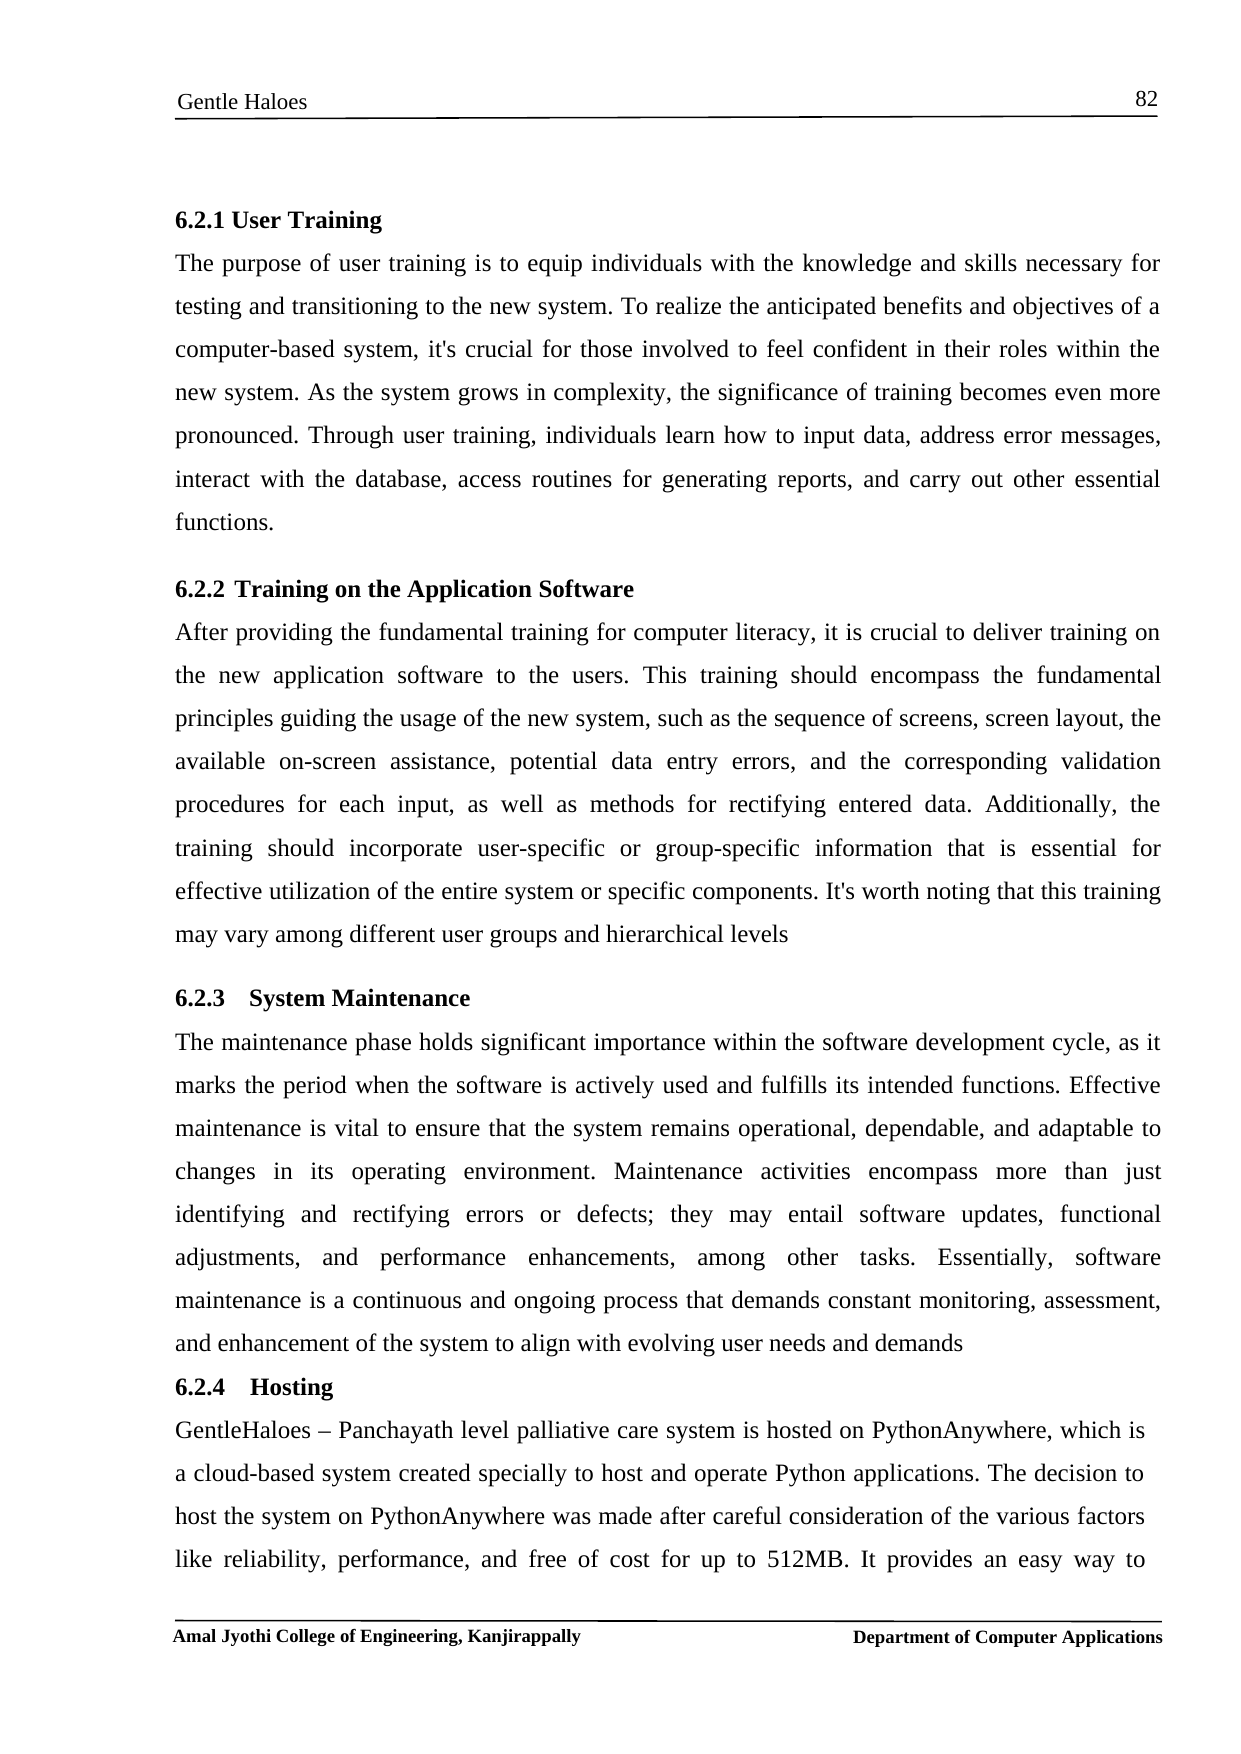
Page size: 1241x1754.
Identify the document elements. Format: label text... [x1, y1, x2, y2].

subtitle Training on the Application Software [175, 574, 1026, 603]
subtitle User Training [175, 205, 1026, 234]
text 6.2.4 Hosting [175, 1372, 1146, 1400]
text The purpose of user training is to equip individuals with the knowledge and skills necessary for testing and transitioning to the new system. To realize the anticipated benefits and objectives of a computer-based system, it's crucial for those involved to feel confident in their roles within the new system. As the system grows in complexity, the significance of training becomes even more pronounced. Through user training, individuals learn how to input data, address error messages, interact with the database, access routines for generating reports, and carry out other essential functions. [175, 248, 1162, 536]
subtitle System Maintenance [175, 983, 1026, 1012]
text The maintenance phase holds significant importance within the software development cycle, as it marks the period when the software is actively used and fulfills its intended functions. Effective maintenance is vital to ensure that the system remains operational, dependable, and adaptable to changes in its operating environment. Maintenance activities encompass more than just identifying and rectifying errors or defects; they may entail software updates, functional adjustments, and performance enhancements, among other tasks. Essentially, software maintenance is a continuous and ongoing process that demands constant monitoring, assessment, and enhancement of the system to align with evolving user needs and demands [175, 1027, 1162, 1357]
text After providing the fundamental training for computer literacy, it is crucial to deliver training on the new application software to the users. This training should encompass the fundamental principles guiding the usage of the new system, such as the sequence of screens, screen layout, the available on-screen assistance, potential data entry errors, and the corresponding validation procedures for each input, as well as methods for rectifying entered data. Additionally, the training should incorporate user-specific or group-specific information that is essential for effective utilization of the entire system or specific components. It's worth noting that this training may vary among different user groups and hierarchical levels [175, 617, 1162, 948]
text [175, 1415, 1146, 1573]
